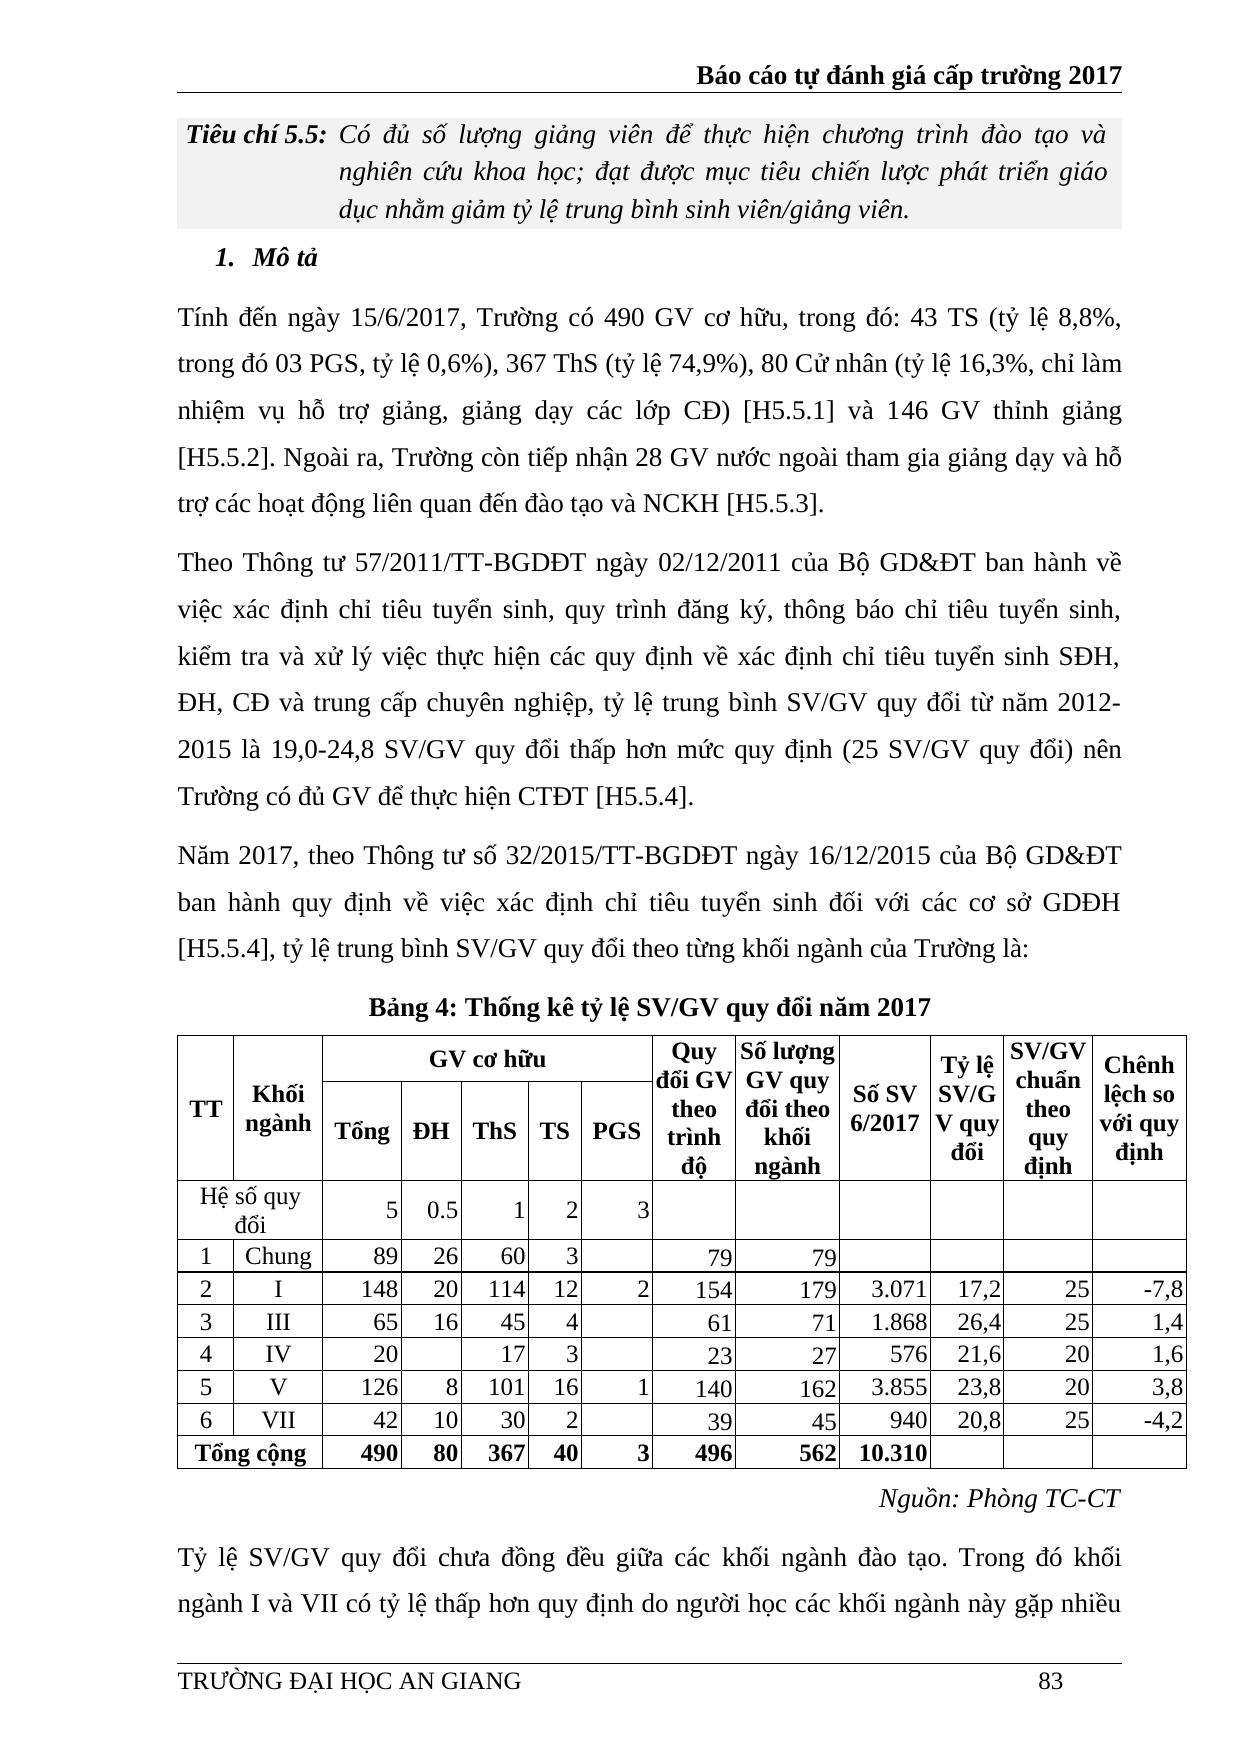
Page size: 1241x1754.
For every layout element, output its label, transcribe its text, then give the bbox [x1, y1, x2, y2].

table_cell 154 [653, 1273, 735, 1304]
table_cell 101 [462, 1371, 528, 1403]
table_cell 367 [462, 1436, 528, 1468]
table_cell 17,2 [931, 1273, 1003, 1304]
table_header TT [178, 1036, 233, 1180]
table_cell 10 [402, 1404, 461, 1435]
table_cell -4,2 [1093, 1404, 1186, 1435]
table_cell VII [234, 1404, 322, 1435]
table_cell 5 [178, 1371, 233, 1403]
table_cell 3.855 [840, 1371, 930, 1403]
table_cell 3,8 [1093, 1371, 1186, 1403]
table_header Khối ngành [234, 1036, 322, 1180]
table_cell 148 [323, 1273, 401, 1304]
table_cell [1093, 1436, 1186, 1468]
table_cell 8 [402, 1371, 461, 1403]
table_header SV/GV chuẩn theo quy định [1004, 1036, 1092, 1180]
table_cell 27 [736, 1338, 839, 1370]
list Mô tả [215, 242, 1122, 273]
table_cell -7,8 [1093, 1273, 1186, 1304]
table_cell [582, 1338, 652, 1370]
table_cell 26 [402, 1240, 461, 1271]
table_cell [1004, 1181, 1092, 1238]
table_cell 25 [1004, 1305, 1092, 1337]
table_cell ThS [462, 1082, 528, 1180]
table_cell [1004, 1436, 1092, 1468]
table_cell 20,8 [931, 1404, 1003, 1435]
table_cell [840, 1240, 930, 1271]
table_cell Chung [234, 1240, 322, 1271]
table_cell Tổng cộng [178, 1436, 322, 1468]
table_cell [840, 1181, 930, 1238]
table_cell 114 [462, 1273, 528, 1304]
table_cell 2 [529, 1181, 581, 1238]
table_header Quy đổi GV theo trình độ [653, 1036, 735, 1180]
table_cell 65 [323, 1305, 401, 1337]
table_cell 45 [736, 1404, 839, 1435]
table_cell 1 [582, 1371, 652, 1403]
table_cell 16 [529, 1371, 581, 1403]
table_cell ĐH [402, 1082, 461, 1180]
table_cell 25 [1004, 1273, 1092, 1304]
table_cell 1,6 [1093, 1338, 1186, 1370]
table_cell [1004, 1240, 1092, 1271]
table_cell 4 [529, 1305, 581, 1337]
table_cell [582, 1305, 652, 1337]
table_cell 562 [736, 1436, 839, 1468]
table_cell 39 [653, 1404, 735, 1435]
table_cell 12 [529, 1273, 581, 1304]
table_header Tiêu chí 5.5: [177, 118, 337, 229]
table_header Số lượng GV quy đổi theo khối ngành [736, 1036, 839, 1180]
table_cell 10.310 [840, 1436, 930, 1468]
table_cell 16 [402, 1305, 461, 1337]
table_cell V [234, 1371, 322, 1403]
table_cell TS [529, 1082, 581, 1180]
table_cell 79 [736, 1240, 839, 1271]
table_cell 496 [653, 1436, 735, 1468]
table_cell 6 [178, 1404, 233, 1435]
table_cell PGS [582, 1082, 652, 1180]
table_header Tỷ lệ SV/GV quy đổi [931, 1036, 1003, 1180]
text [177, 1541, 1122, 1619]
table_cell III [234, 1305, 322, 1337]
table_cell 26,4 [931, 1305, 1003, 1337]
table_cell 71 [736, 1305, 839, 1337]
table_cell [931, 1181, 1003, 1238]
table_cell 21,6 [931, 1338, 1003, 1370]
table_cell 3 [582, 1181, 652, 1238]
table_cell 576 [840, 1338, 930, 1370]
table_cell 79 [653, 1240, 735, 1271]
table_cell 940 [840, 1404, 930, 1435]
table_cell 45 [462, 1305, 528, 1337]
table_cell 3 [582, 1436, 652, 1468]
table_cell 1 [178, 1240, 233, 1271]
table_cell [582, 1240, 652, 1271]
table_cell 5 [323, 1181, 401, 1238]
table_cell [931, 1436, 1003, 1468]
table_cell IV [234, 1338, 322, 1370]
table_cell 42 [323, 1404, 401, 1435]
table_cell 140 [653, 1371, 735, 1403]
table_cell 23 [653, 1338, 735, 1370]
table_cell 179 [736, 1273, 839, 1304]
table_cell 61 [653, 1305, 735, 1337]
table_header Số SV 6/2017 [840, 1036, 930, 1180]
text Năm 2017, theo Thông tư số 32/2015/TT-BGDĐT ngày 16/12/2015 của Bộ GD&ĐT ban hành quy định về việc xác định chỉ tiêu tuyển sinh đối với các cơ sở GDĐH [H5.5.4], tỷ lệ trung bình SV/GV quy đổi theo từng khối ngành của Trường là: [177, 839, 1122, 963]
table_cell Hệ số quy đổi [178, 1181, 322, 1238]
table_cell 20 [1004, 1371, 1092, 1403]
table_cell 25 [1004, 1404, 1092, 1435]
table_header GV cơ hữu [323, 1036, 652, 1081]
table_cell 2 [178, 1273, 233, 1304]
table_cell 80 [402, 1436, 461, 1468]
table_cell [736, 1181, 839, 1238]
table_cell 3 [529, 1240, 581, 1271]
text Tính đến ngày 15/6/2017, Trường có 490 GV cơ hữu, trong đó: 43 TS (tỷ lệ 8,8%, trong đó 03 PGS, tỷ lệ 0,6%), 367 ThS (tỷ lệ 74,9%), 80 Cử nhân (tỷ lệ 16,3%, chỉ làm nhiệm vụ hỗ trợ giảng, giảng dạy các lớp CĐ) [H5.5.1] và 146 GV thỉnh giảng [H5.5.2]. Ngoài ra, Trường còn tiếp nhận 28 GV nước ngoài tham gia giảng dạy và hỗ trợ các hoạt động liên quan đến đào tạo và NCKH [H5.5.3]. [177, 301, 1122, 518]
table_cell 3 [178, 1305, 233, 1337]
table_cell 1,4 [1093, 1305, 1186, 1337]
table_cell 89 [323, 1240, 401, 1271]
table_cell 1.868 [840, 1305, 930, 1337]
table_cell 4 [178, 1338, 233, 1370]
text Nguồn: Phòng TC-CT [177, 1482, 1122, 1513]
table_cell 490 [323, 1436, 401, 1468]
table_cell [1093, 1181, 1186, 1238]
table_cell 20 [402, 1273, 461, 1304]
table_cell 60 [462, 1240, 528, 1271]
table_cell [1093, 1240, 1186, 1271]
table_header Có đủ số lượng giảng viên để thực hiện chương trình đào tạo và nghiên cứu khoa học; đạt được mục tiêu chiến lược phát triển giáo dục nhằm giảm tỷ lệ trung bình sinh viên/giảng viên. [337, 118, 1122, 229]
table_cell 162 [736, 1371, 839, 1403]
table_cell [582, 1404, 652, 1435]
table_cell 2 [582, 1273, 652, 1304]
table_cell [931, 1240, 1003, 1271]
table_cell 30 [462, 1404, 528, 1435]
table_cell 1 [462, 1181, 528, 1238]
table_cell Tổng [323, 1082, 401, 1180]
table_cell 3 [529, 1338, 581, 1370]
table_cell 23,8 [931, 1371, 1003, 1403]
table_cell 20 [1004, 1338, 1092, 1370]
table_cell 3.071 [840, 1273, 930, 1304]
table_cell 2 [529, 1404, 581, 1435]
table_cell [653, 1181, 735, 1238]
table_cell 0.5 [402, 1181, 461, 1238]
table_cell 126 [323, 1371, 401, 1403]
table_cell 40 [529, 1436, 581, 1468]
text Bảng 4: Thống kê tỷ lệ SV/GV quy đổi năm 2017 [177, 992, 1122, 1023]
table_cell 20 [323, 1338, 401, 1370]
table_header Chênh lệch so với quy định [1093, 1036, 1186, 1180]
table_cell [402, 1338, 461, 1370]
table_cell I [234, 1273, 322, 1304]
text Theo Thông tư 57/2011/TT-BGDĐT ngày 02/12/2011 của Bộ GD&ĐT ban hành về việc xác định chỉ tiêu tuyển sinh, quy trình đăng ký, thông báo chỉ tiêu tuyển sinh, kiểm tra và xử lý việc thực hiện các quy định về xác định chỉ tiêu tuyển sinh SĐH, ĐH, CĐ và trung cấp chuyên nghiệp, tỷ lệ trung bình SV/GV quy đổi từ năm 2012-2015 là 19,0-24,8 SV/GV quy đổi thấp hơn mức quy định (25 SV/GV quy đổi) nên Trường có đủ GV để thực hiện CTĐT [H5.5.4]. [177, 547, 1122, 811]
table_cell 17 [462, 1338, 528, 1370]
